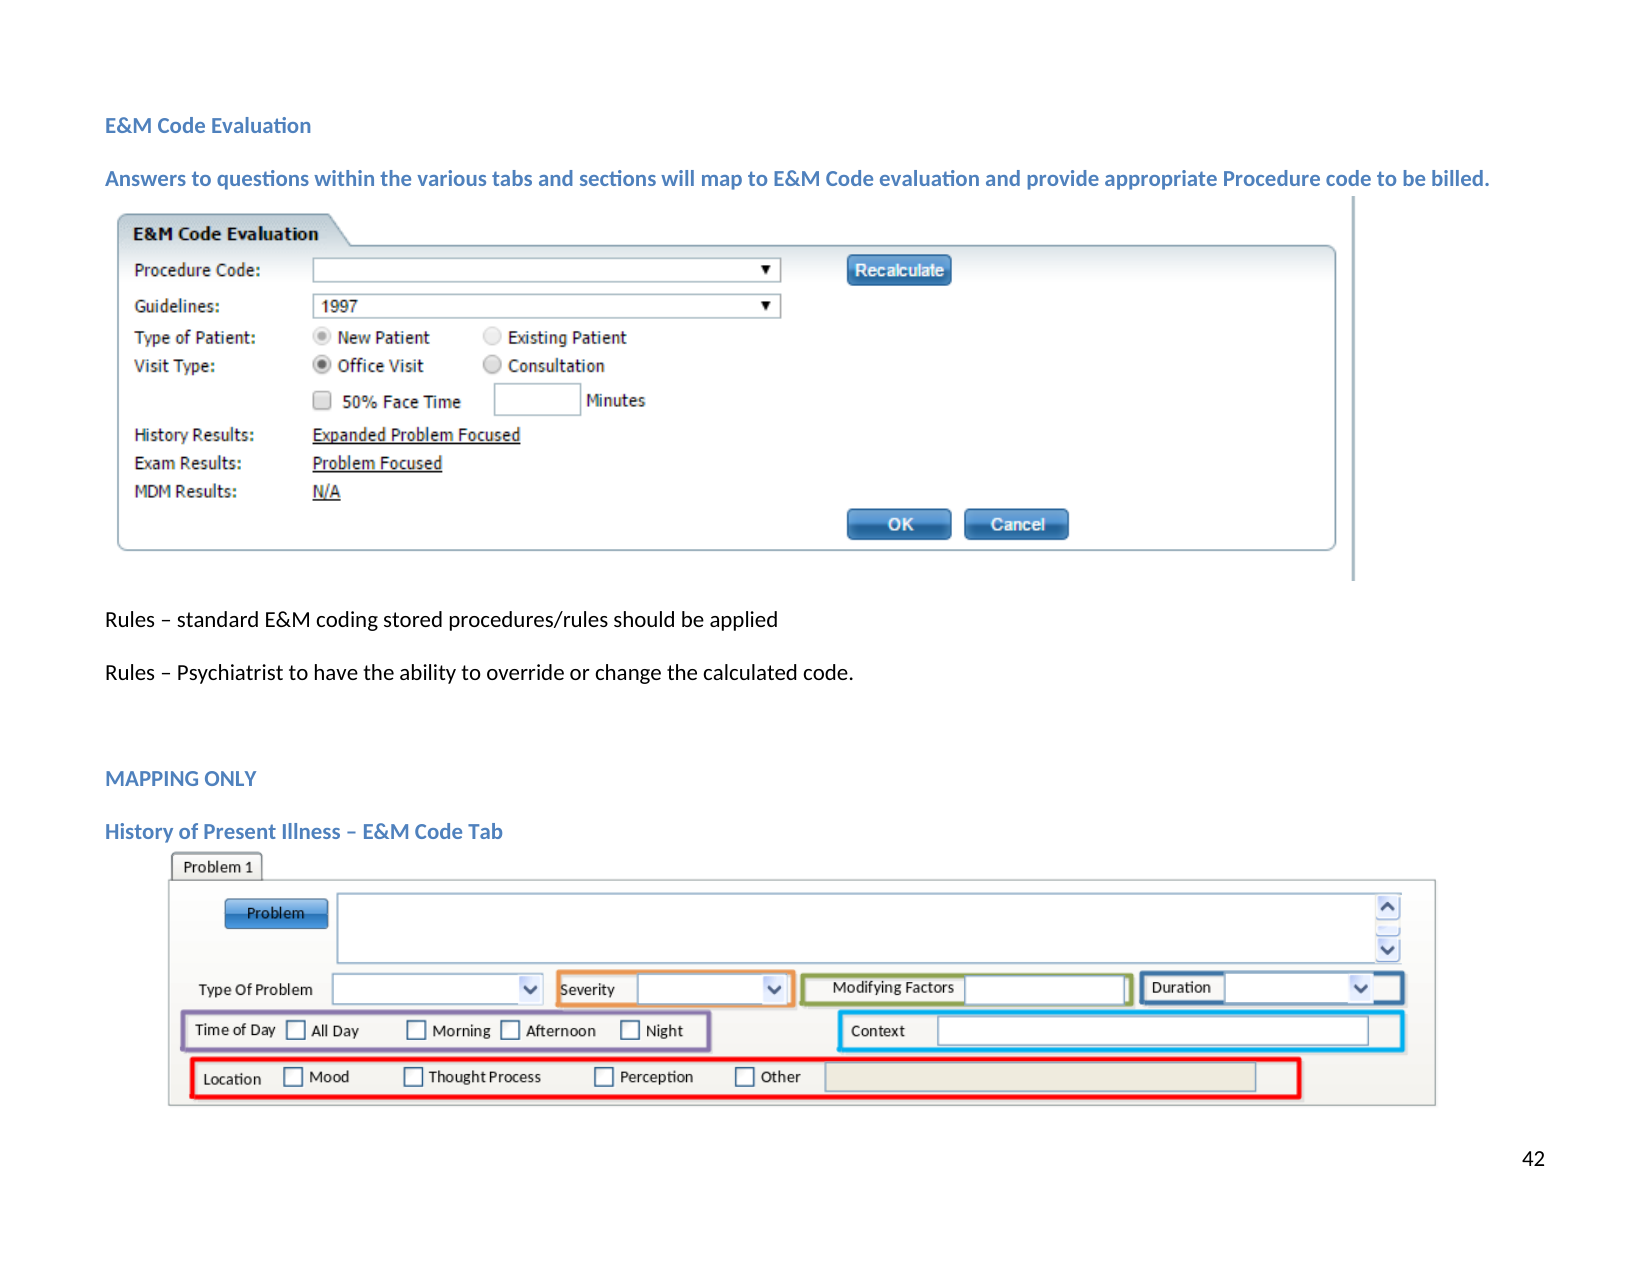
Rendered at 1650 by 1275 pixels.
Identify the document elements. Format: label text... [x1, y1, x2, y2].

text Rules – standard E&M coding stored procedures/rules should be applied [105, 605, 1545, 633]
text Rules – Psychiatrist to have the ability to override or change the calculated code. [105, 658, 1545, 686]
picture [105, 196, 1363, 581]
subtitle MAPPING ONLY [105, 764, 1545, 792]
subtitle History of Present Illness – E&M Code Tab [105, 817, 1545, 846]
subtitle Answers to questions within the various tabs and sections will map to E&M Code evaluation and provide appropriate Procedure code to be billed. [105, 164, 1545, 192]
subtitle E&M Code Evaluation [105, 111, 1545, 139]
